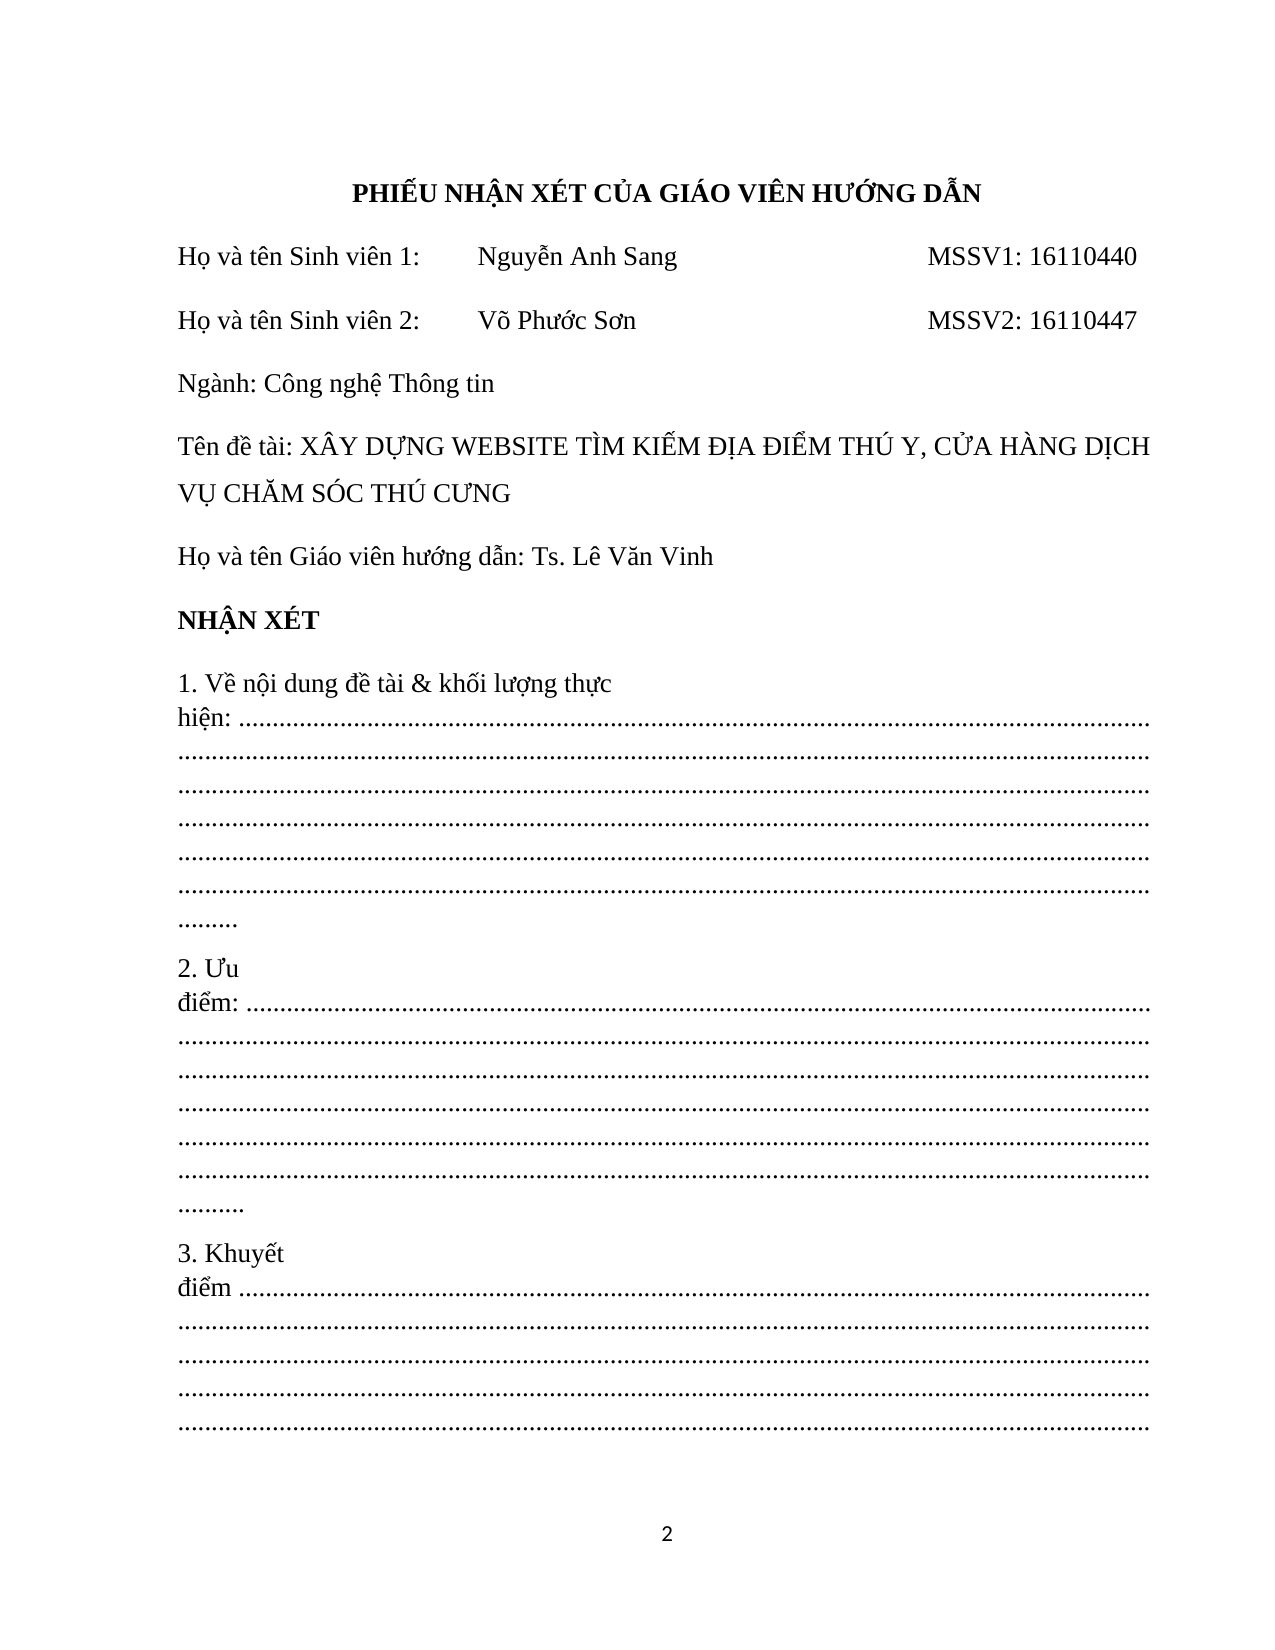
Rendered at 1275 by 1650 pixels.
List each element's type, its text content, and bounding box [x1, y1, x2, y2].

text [177, 1237, 1157, 1436]
text 2. Ưu điểm: ................................................................................................................................................................................................................................................................................................................................................................................................................................................................................................................................................................................................................................................................................................................................................................................................................................................................................................ [177, 952, 1157, 1218]
text PHIẾU NHẬN XÉT CỦA GIÁO VIÊN HƯỚNG DẪN [177, 177, 1157, 208]
text Tên đề tài: XÂY DỰNG WEBSITE TÌM KIẾM ĐỊA ĐIỂM THÚ Y, CỬA HÀNG DỊCH VỤ CHĂM SÓC THÚ CƯNG [177, 431, 1157, 508]
text 1. Về nội dung đề tài & khối lượng thực hiện: ................................................................................................................................................................................................................................................................................................................................................................................................................................................................................................................................................................................................................................................................................................................................................................................................................................................................................................ [177, 667, 1157, 933]
text NHẬN XÉT [177, 604, 1157, 635]
text Họ và tên Sinh viên 1: Nguyễn Anh Sang MSSV1: 16110440 [177, 241, 1157, 272]
text Họ và tên Giáo viên hướng dẫn: Ts. Lê Văn Vinh [177, 541, 1157, 572]
text Họ và tên Sinh viên 2: Võ Phước Sơn MSSV2: 16110447 [177, 304, 1157, 335]
text Ngành: Công nghệ Thông tin [177, 367, 1157, 398]
